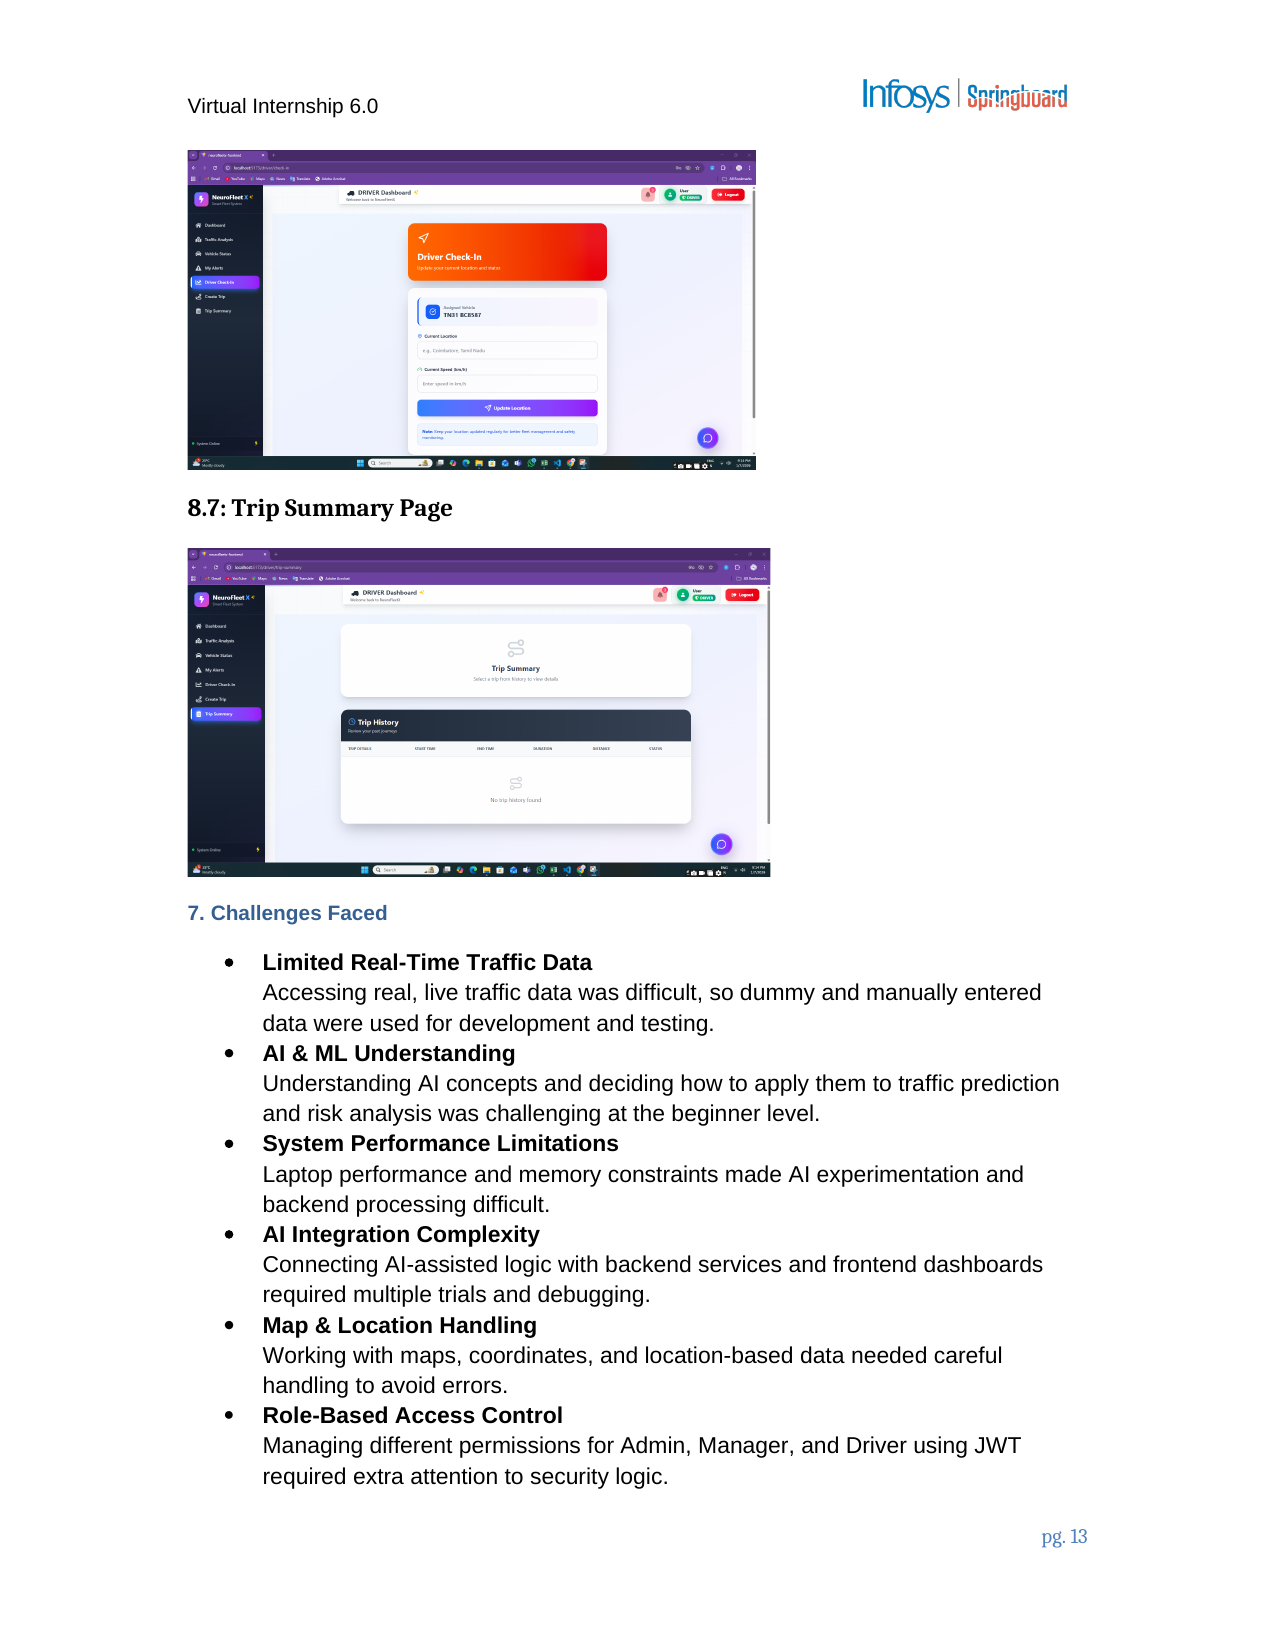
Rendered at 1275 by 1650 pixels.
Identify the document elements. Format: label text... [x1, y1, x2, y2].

text 8.7: Trip Summary Page [187, 494, 1087, 523]
picture [187, 150, 756, 470]
picture [187, 548, 771, 877]
text 7. Challenges Faced [187, 901, 1087, 925]
list System Performance Limitations Laptop performance and memory constraints made AI experimentation and backend processing difficult. [225, 1130, 1087, 1217]
list AI & ML Understanding Understanding AI concepts and deciding how to apply them to traffic prediction and risk analysis was challenging at the beginner level. [225, 1040, 1087, 1127]
list AI Integration Complexity Connecting AI-assisted logic with backend services and frontend dashboards required multiple trials and debugging. [225, 1221, 1087, 1308]
list Role-Based Access Control Managing different permissions for Admin, Manager, and Driver using JWT required extra attention to security logic. [225, 1402, 1087, 1489]
list Limited Real-Time Traffic Data Accessing real, live traffic data was difficult, so dummy and manually entered data were used for development and testing. [225, 949, 1087, 1036]
list Map & Location Handling Working with maps, coordinates, and location-based data needed careful handling to avoid errors. [225, 1312, 1087, 1398]
picture [846, 75, 1084, 114]
